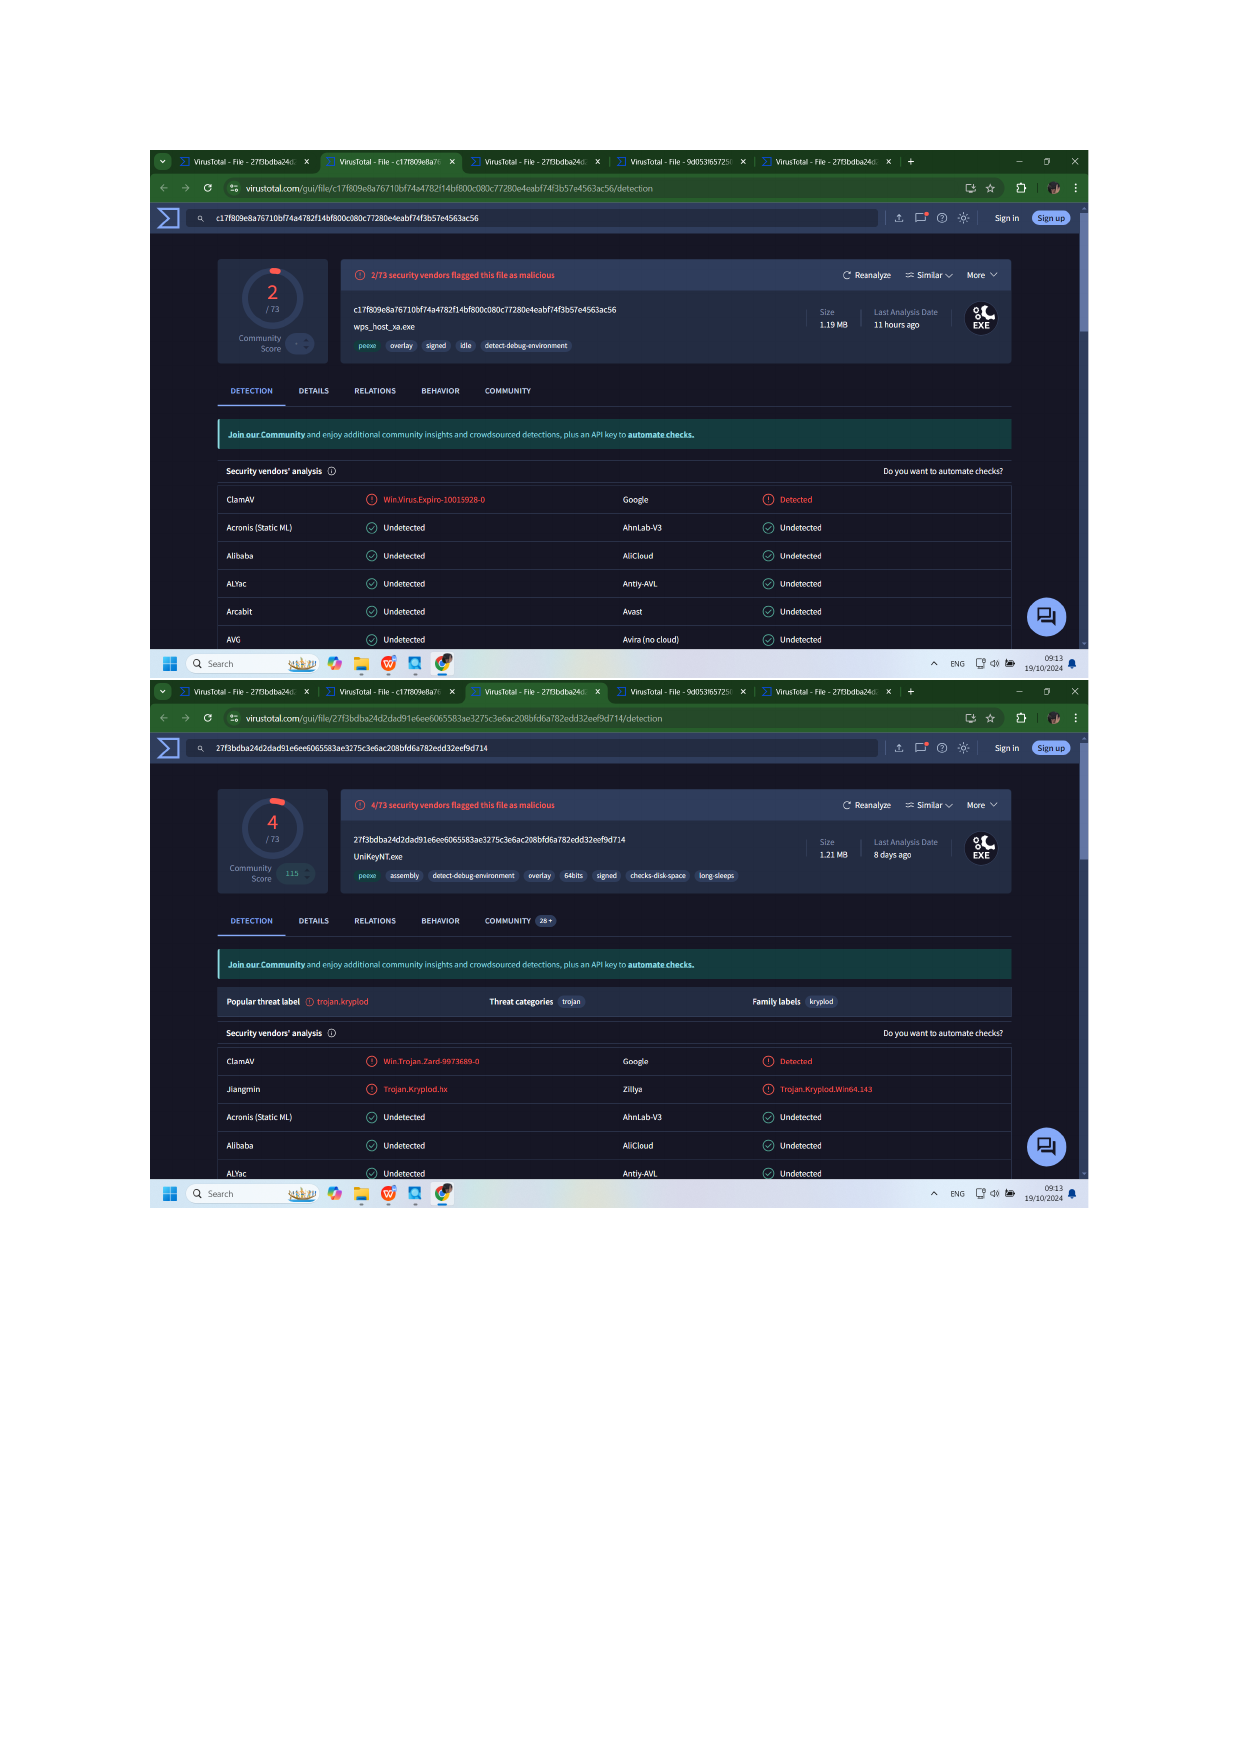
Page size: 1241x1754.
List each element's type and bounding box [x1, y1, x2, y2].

picture [150, 680, 1089, 1208]
picture [150, 150, 1089, 678]
